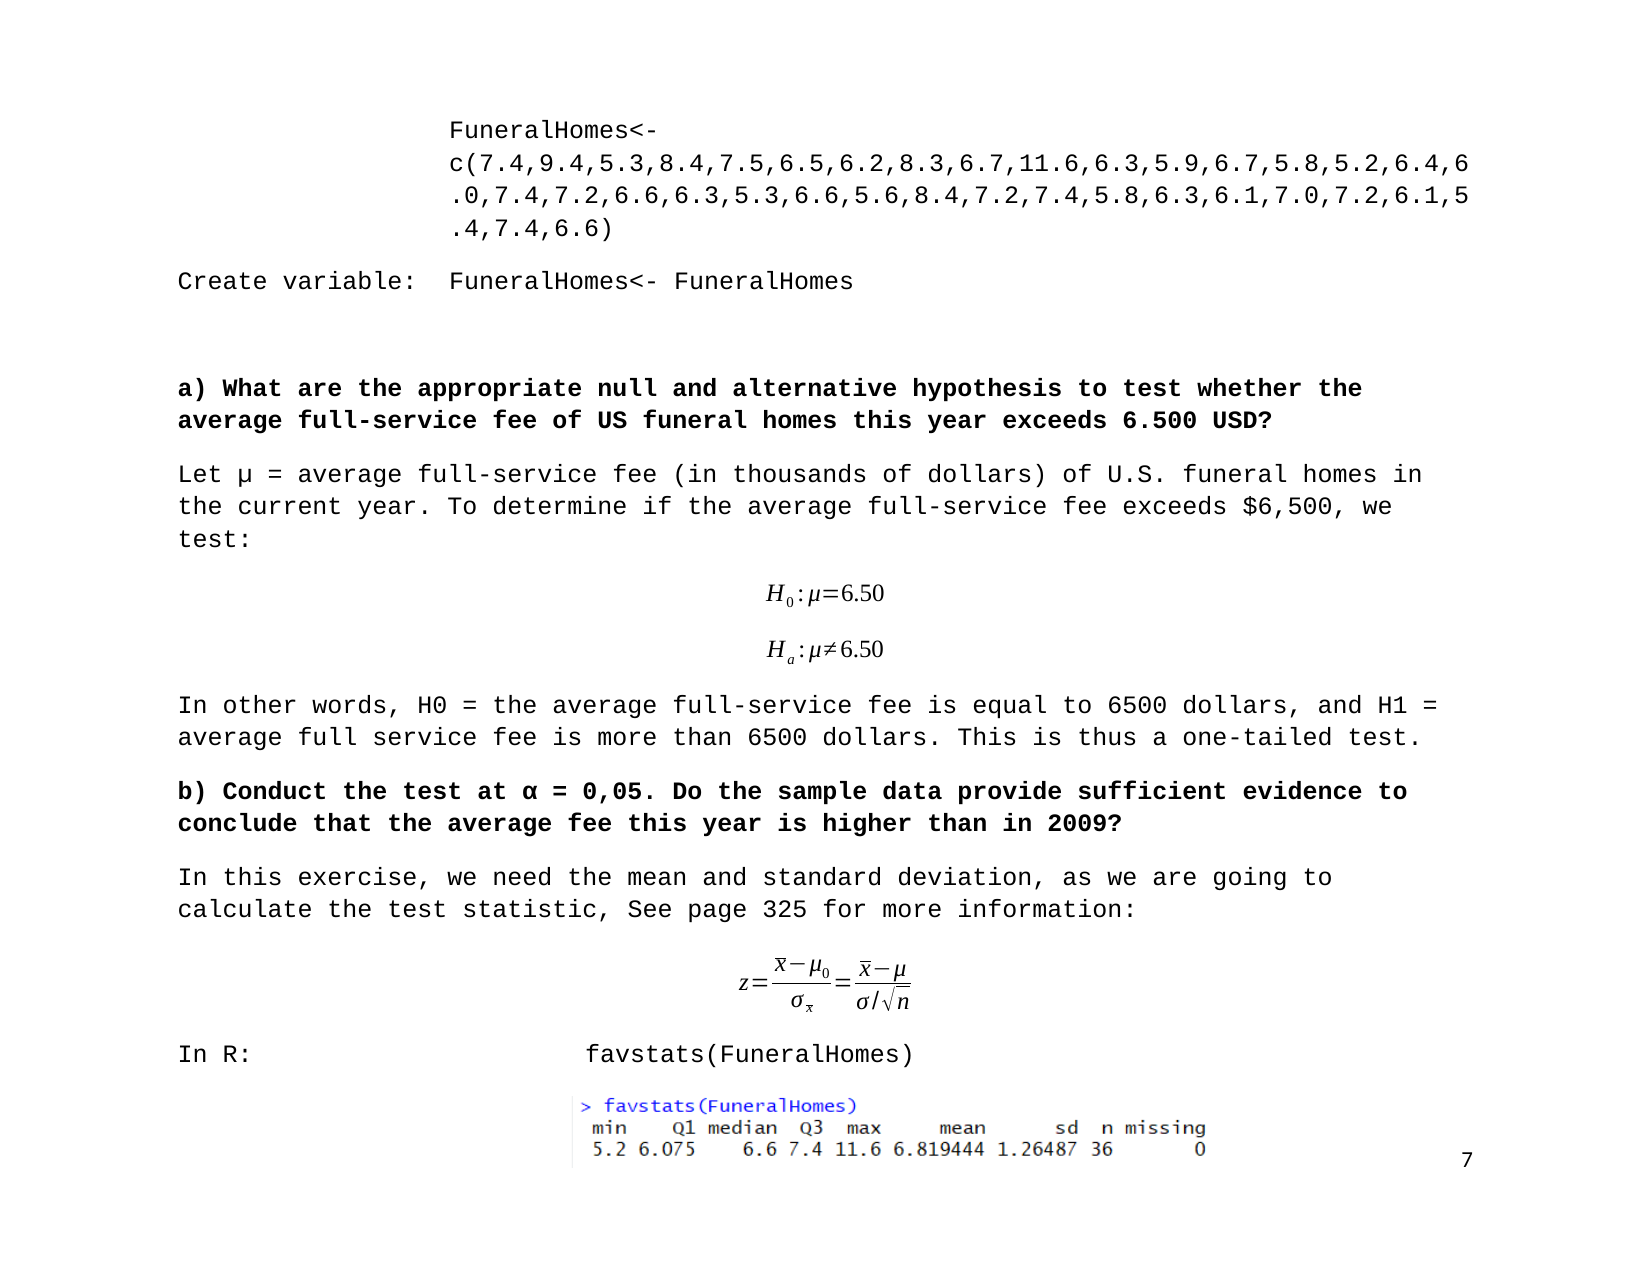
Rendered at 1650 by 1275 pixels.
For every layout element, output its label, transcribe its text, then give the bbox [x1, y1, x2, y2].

text FuneralHomes<-c(7.4,9.4,5.3,8.4,7.5,6.5,6.2,8.3,6.7,11.6,6.3,5.9,6.7,5.8,5.2,6.4,6.0,7.4,7.2,6.6,6.3,5.3,6.6,5.6,8.4,7.2,7.4,5.8,6.3,6.1,7.0,7.2,6.1,5.4,7.4,6.6) [449, 118, 1473, 244]
text In R: favstats(FuneralHomes) [177, 1041, 1473, 1070]
text Create variable: FuneralHomes<- FuneralHomes [177, 269, 1473, 297]
text In this exercise, we need the mean and standard deviation, as we are going to calculate the test statistic, See page 325 for more information: [177, 864, 1473, 925]
text b) Conduct the test at α = 0,05. Do the sample data provide sufficient evidence to conclude that the average fee this year is higher than in 2009? [177, 778, 1473, 839]
picture [571, 1096, 1219, 1168]
text a) What are the appropriate null and alternative hypothesis to test whether the average full-service fee of US funeral homes this year exceeds 6.500 USD? [177, 376, 1473, 436]
text In other words, H0 = the average full-service fee is equal to 6500 dollars, and H1 = average full service fee is more than 6500 dollars. This is thus a one-tailed test. [177, 692, 1473, 753]
text Let µ = average full-service fee (in thousands of dollars) of U.S. funeral homes in the current year. To determine if the average full-service fee exceeds $6,500, we test: [177, 461, 1473, 555]
